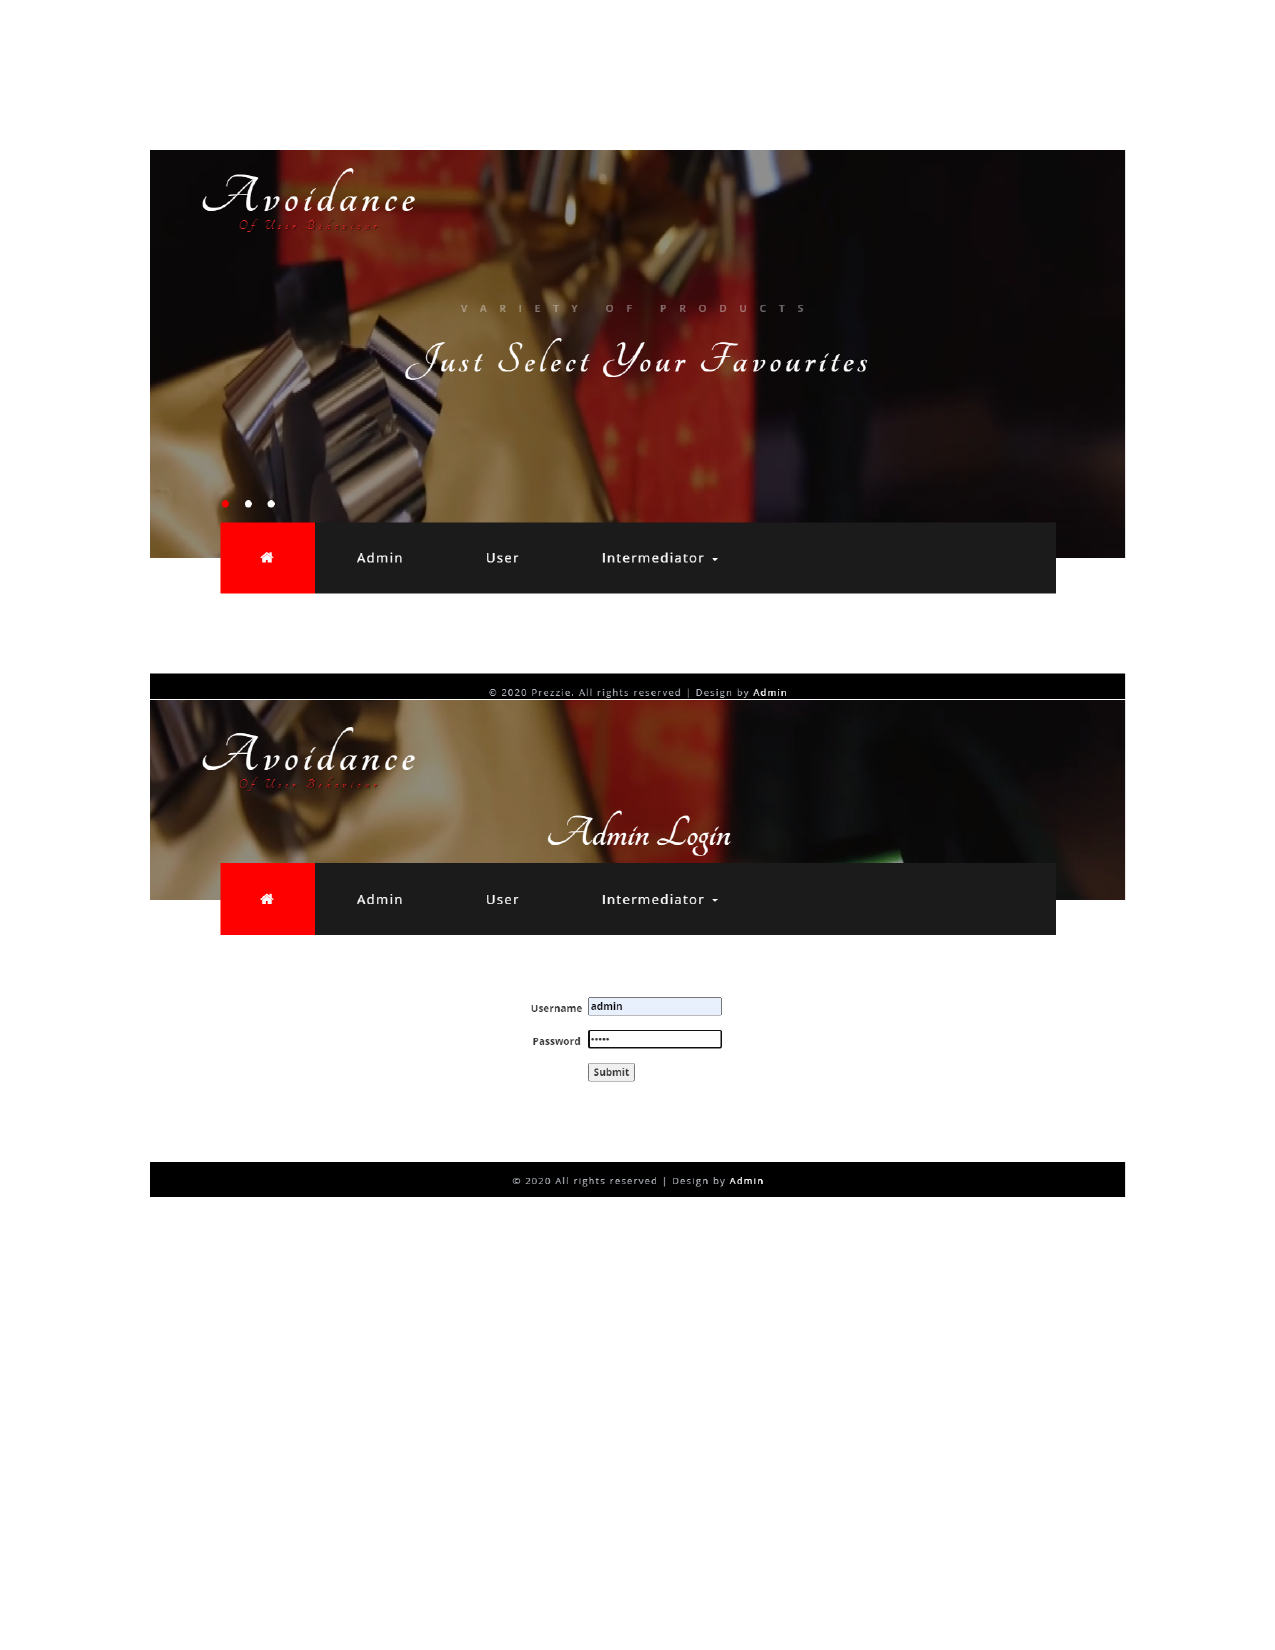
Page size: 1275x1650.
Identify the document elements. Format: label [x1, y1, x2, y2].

picture [150, 700, 1125, 1249]
picture [150, 150, 1125, 699]
